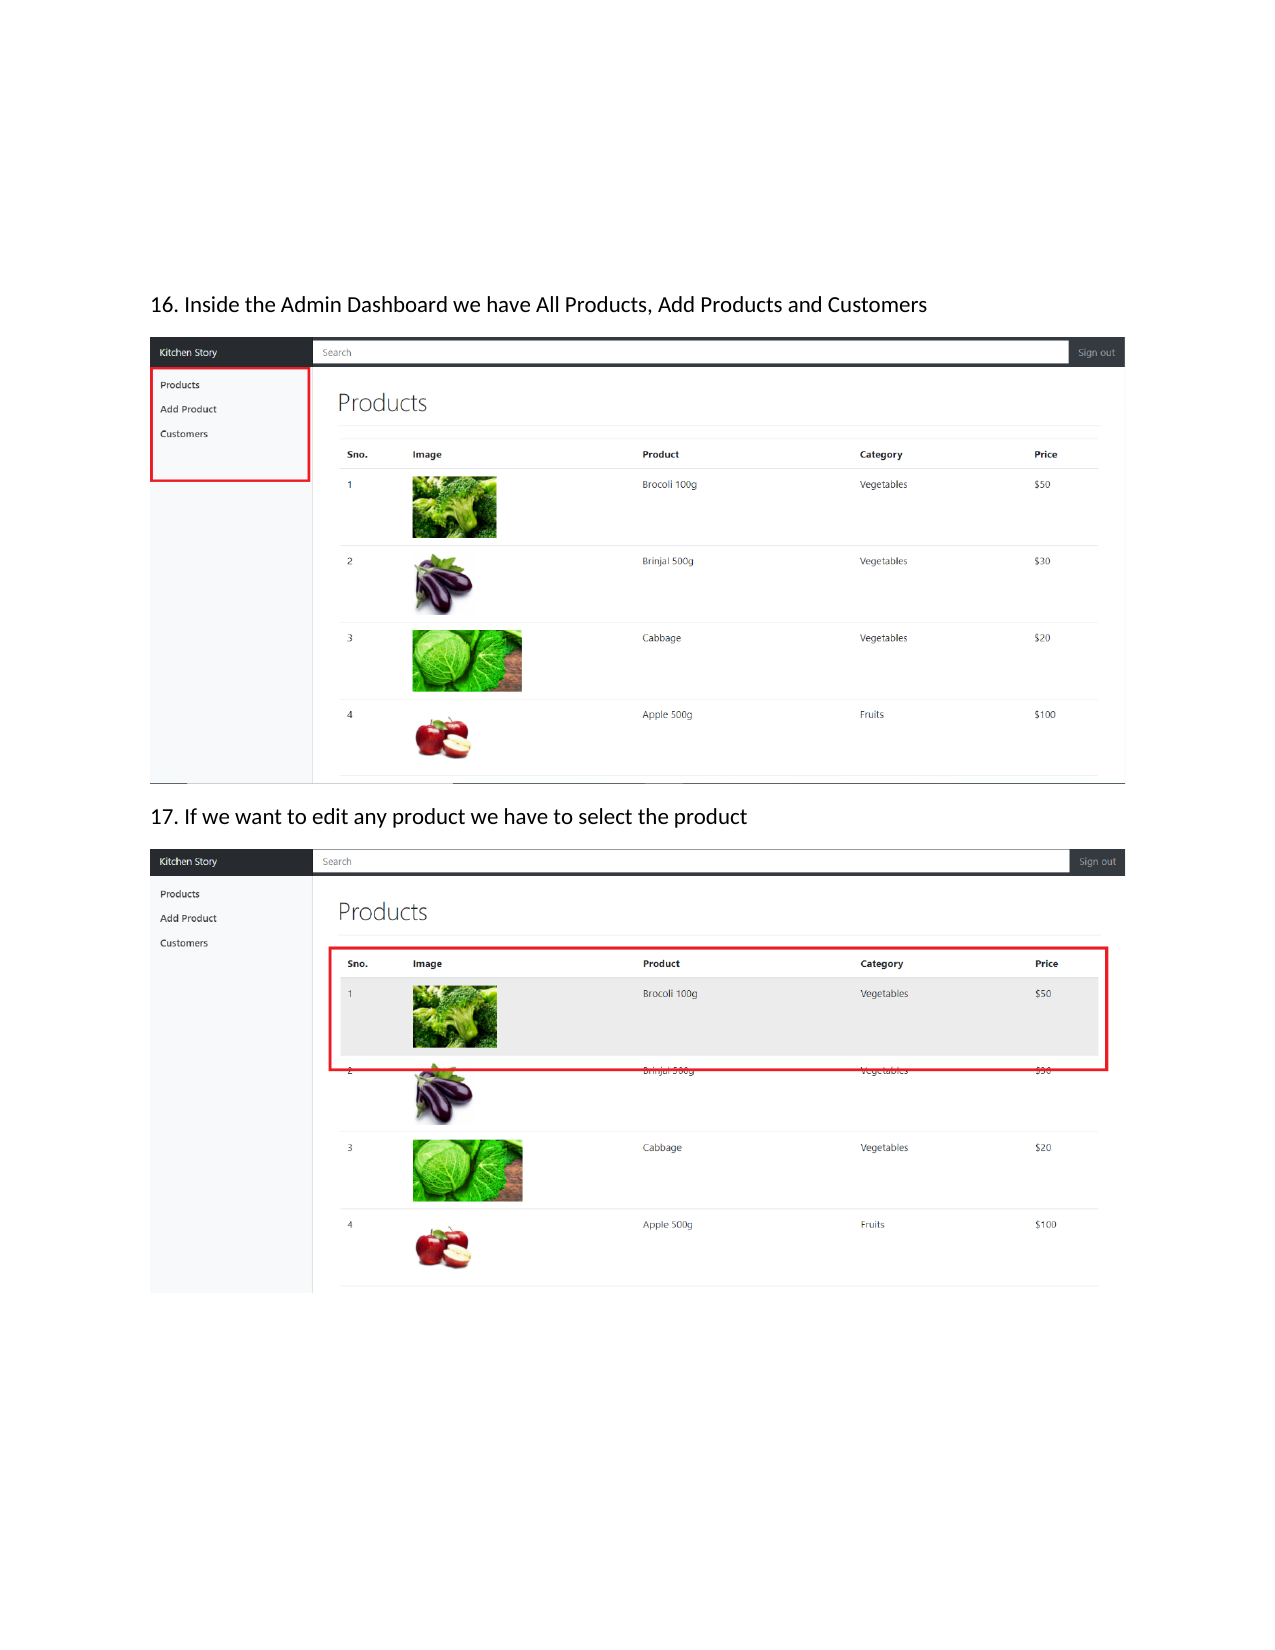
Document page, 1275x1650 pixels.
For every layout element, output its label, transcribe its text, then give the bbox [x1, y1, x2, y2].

text 17. If we want to edit any product we have to select the product [150, 802, 1125, 830]
text 16. Inside the Admin Dashboard we have All Products, Add Products and Customers [150, 291, 1125, 319]
picture [150, 849, 1125, 1293]
picture [150, 337, 1125, 784]
